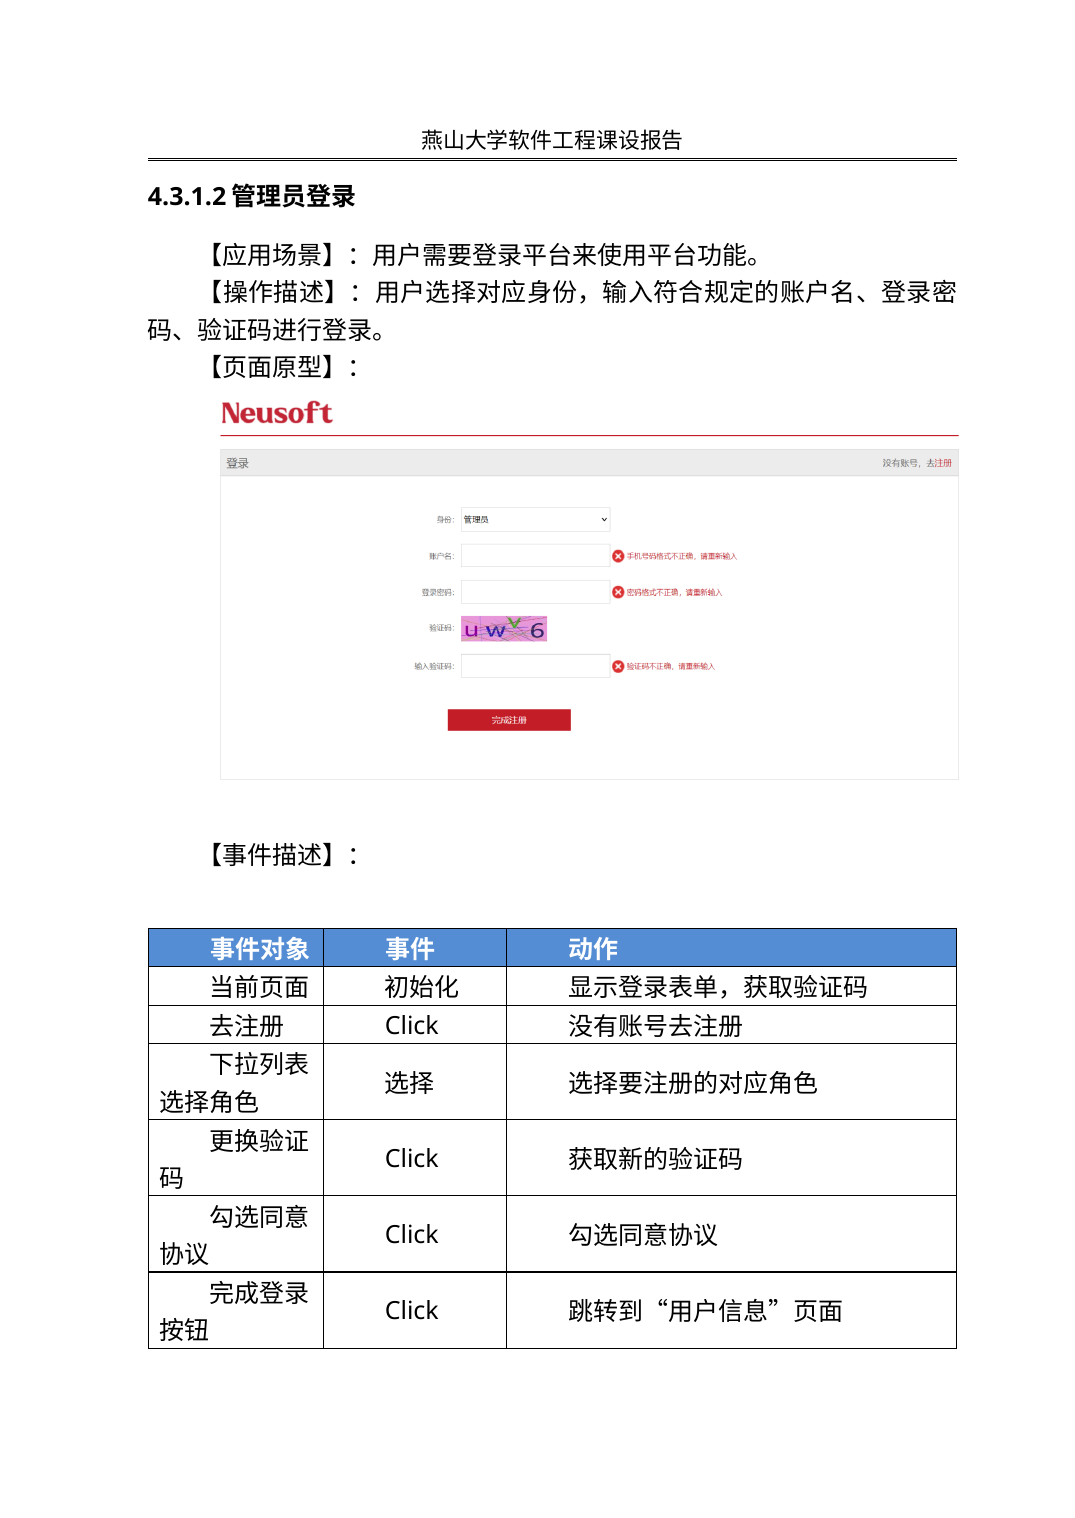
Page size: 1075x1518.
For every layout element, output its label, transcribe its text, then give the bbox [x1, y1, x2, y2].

table_cell 勾选同意协议 [149, 1196, 323, 1271]
table_header 事件 [324, 929, 506, 966]
table_header 动作 [507, 929, 956, 966]
table_cell 更换验证码 [149, 1120, 323, 1195]
subtitle 4.3.1.2管理员登录 [148, 176, 957, 214]
text 【事件描述】： [148, 834, 957, 872]
table_cell 勾选同意协议 [507, 1196, 956, 1271]
table_cell 下拉列表选择角色 [149, 1044, 323, 1119]
table_cell 显示登录表单，获取验证码 [507, 967, 956, 1005]
table_cell 选择 [324, 1044, 506, 1119]
table_header 事件对象 [149, 929, 323, 966]
table_cell 没有账号去注册 [507, 1006, 956, 1043]
table_cell Click [324, 1273, 506, 1347]
table_cell 跳转到“用户信息”页面 [507, 1273, 956, 1347]
table_cell 选择要注册的对应角色 [507, 1044, 956, 1119]
table_cell Click [324, 1006, 506, 1043]
table_cell 当前页面 [149, 967, 323, 1005]
table_cell 去注册 [149, 1006, 323, 1043]
table_cell Click [324, 1120, 506, 1195]
text 【应用场景】：用户需要登录平台来使用平台功能。 [148, 234, 957, 272]
picture [197, 384, 984, 811]
table_cell Click [324, 1196, 506, 1271]
table_cell 完成登录按钮 [149, 1273, 323, 1347]
table_cell 获取新的验证码 [507, 1120, 956, 1195]
table_cell 初始化 [324, 967, 506, 1005]
text 【操作描述】：用户选择对应身份，输入符合规定的账户名、登录密码、验证码进行登录。 [148, 272, 957, 347]
text 【页面原型】： [148, 347, 957, 384]
